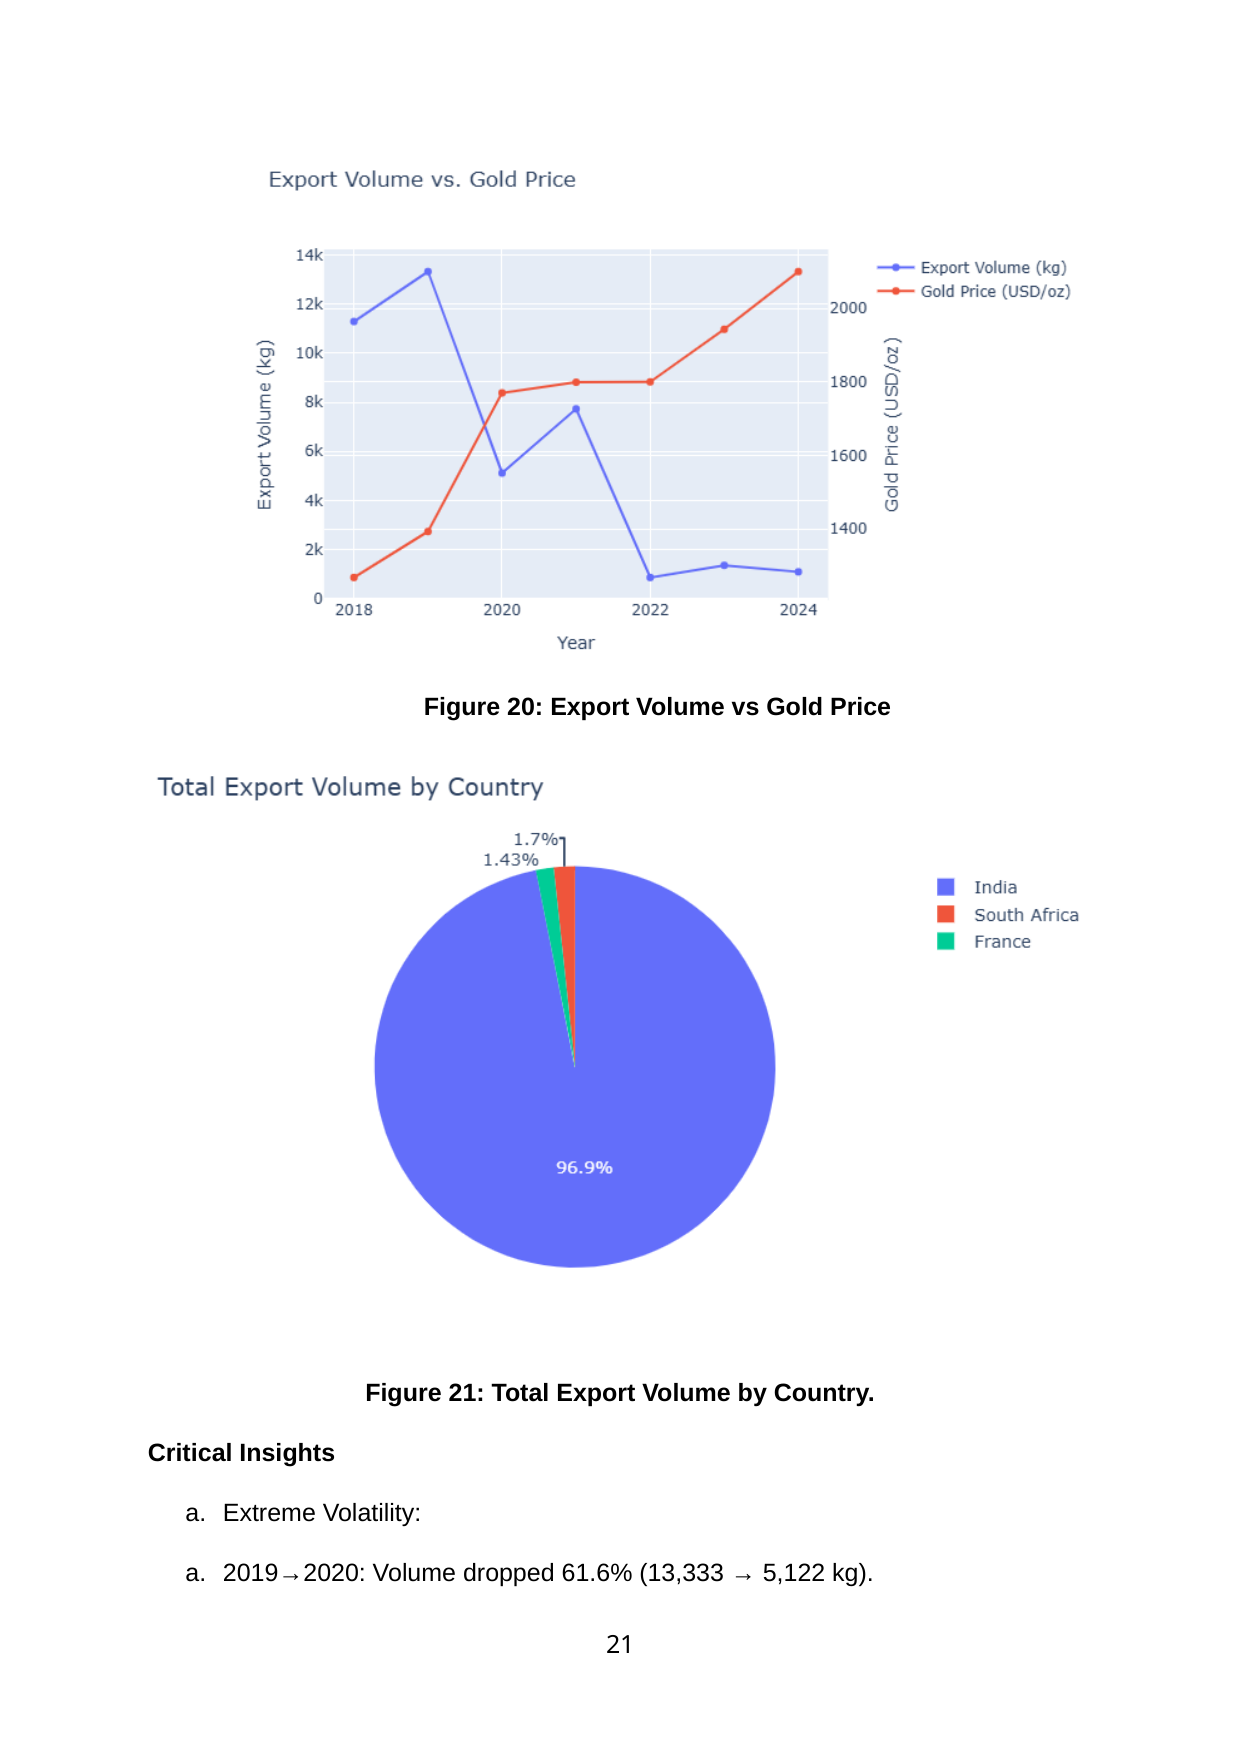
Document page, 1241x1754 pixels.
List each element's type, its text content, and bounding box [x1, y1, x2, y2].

text Critical Insights [148, 1438, 1093, 1467]
list 2019→2020: Volume dropped 61.6% (13,333 → 5,122 kg). [185, 1558, 1093, 1586]
picture [233, 143, 1082, 678]
list Extreme Volatility: [185, 1498, 1093, 1527]
text Figure 21: Total Export Volume by Country. [148, 1378, 1093, 1407]
picture [147, 751, 1088, 1345]
